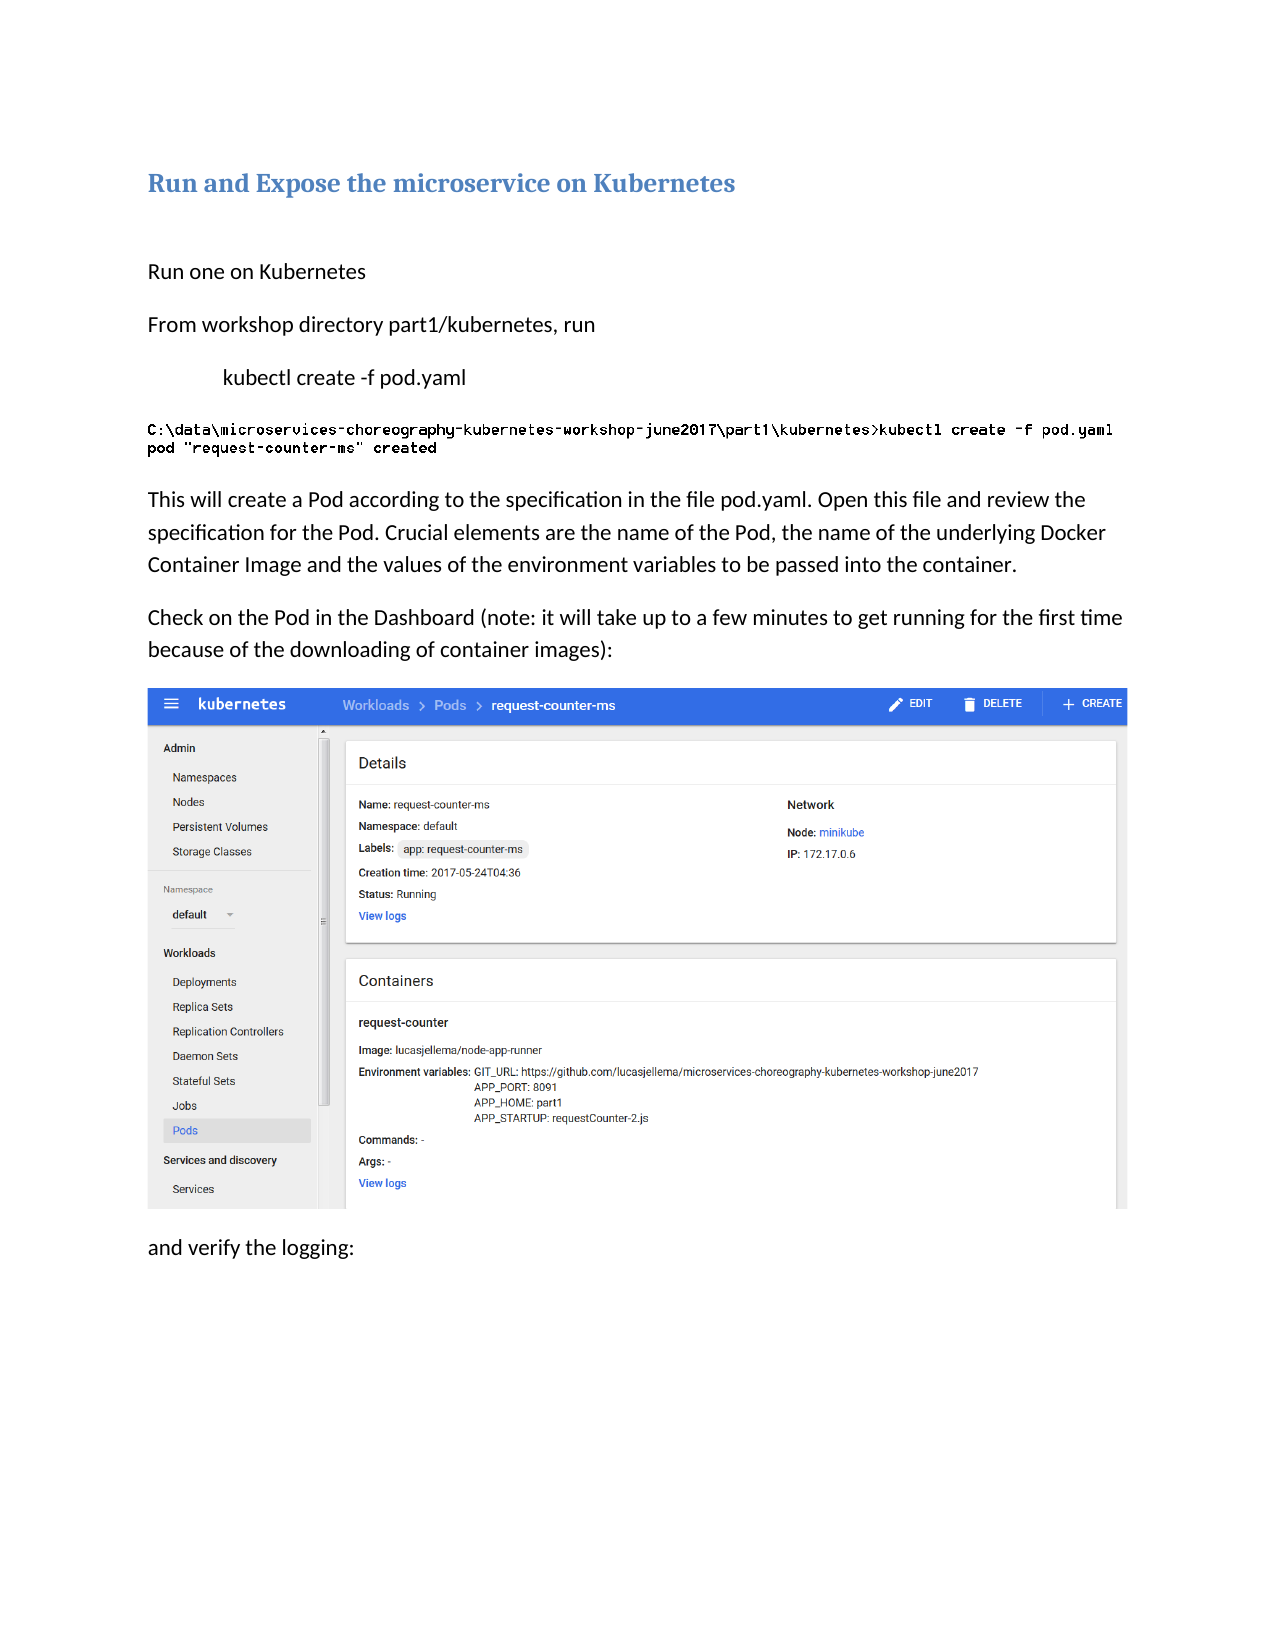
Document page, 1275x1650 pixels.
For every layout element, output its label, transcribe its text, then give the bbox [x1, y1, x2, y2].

text From workshop directory part1/kubernetes, run [148, 310, 1127, 338]
text and verify the logging: [148, 1233, 1127, 1261]
picture [147, 416, 1128, 461]
text This will create a Pod according to the specification in the file pod.yaml. Open this file and review the specification for the Pod. Crucial elements are the name of the Pod, the name of the underlying Docker Container Image and the values of the environment variables to be passed into the container. [148, 485, 1127, 578]
subtitle Run and Expose the microservice on Kubernetes [148, 168, 1127, 199]
picture [147, 688, 1128, 1209]
text Run one on Kubernetes [148, 257, 1127, 285]
text kubectl create -f pod.yaml [148, 363, 1127, 391]
text Check on the Pod in the Dashboard (note: it will take up to a few minutes to get running for the first time because of the downloading of container images): [148, 603, 1127, 663]
